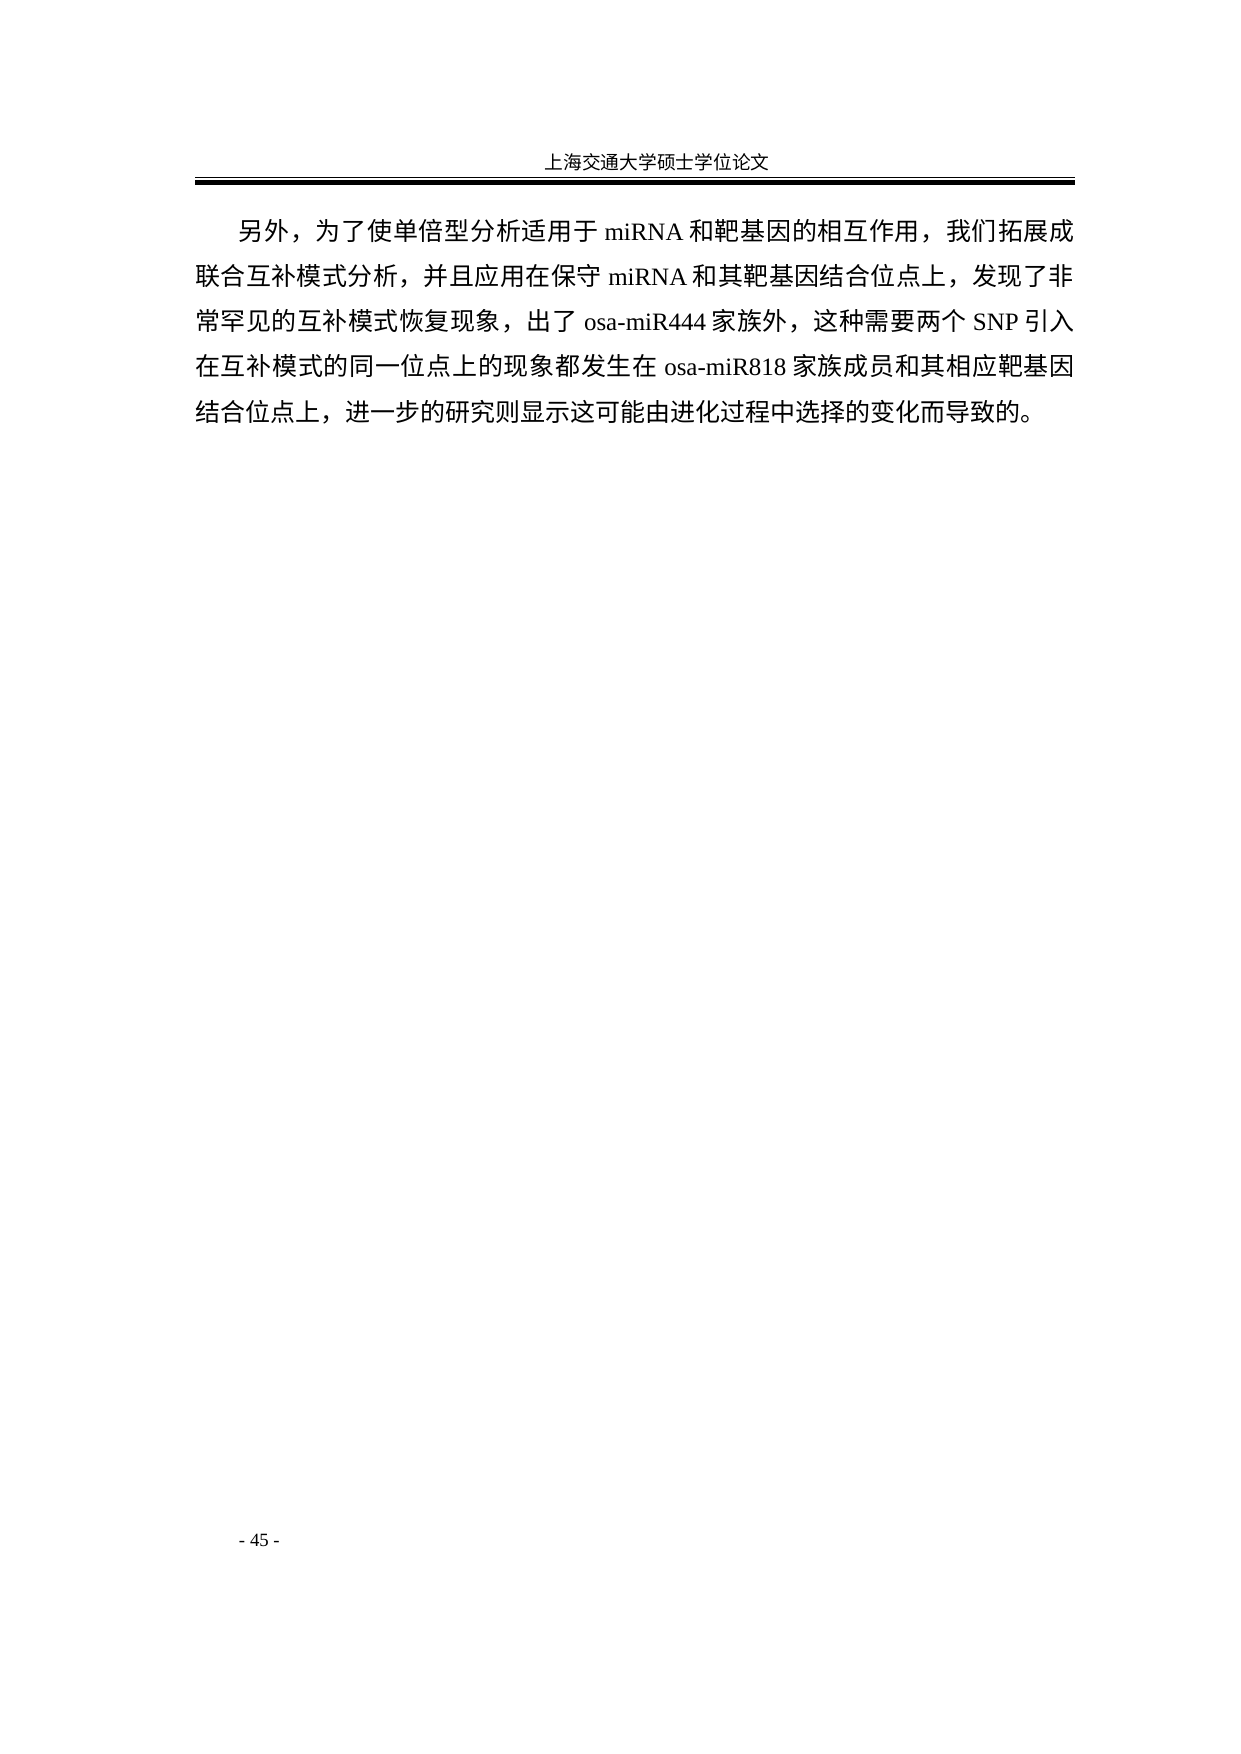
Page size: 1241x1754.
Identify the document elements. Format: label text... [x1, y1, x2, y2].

text 另外，为了使单倍型分析适用于miRNA和靶基因的相互作用，我们拓展成联合互补模式分析，并且应用在保守miRNA和其靶基因结合位点上，发现了非常罕见的互补模式恢复现象，出了osa-miR444家族外，这种需要两个SNP引入在互补模式的同一位点上的现象都发生在osa-miR818家族成员和其相应靶基因结合位点上，进一步的研究则显示这可能由进化过程中选择的变化而导致的。 [195, 211, 1075, 428]
